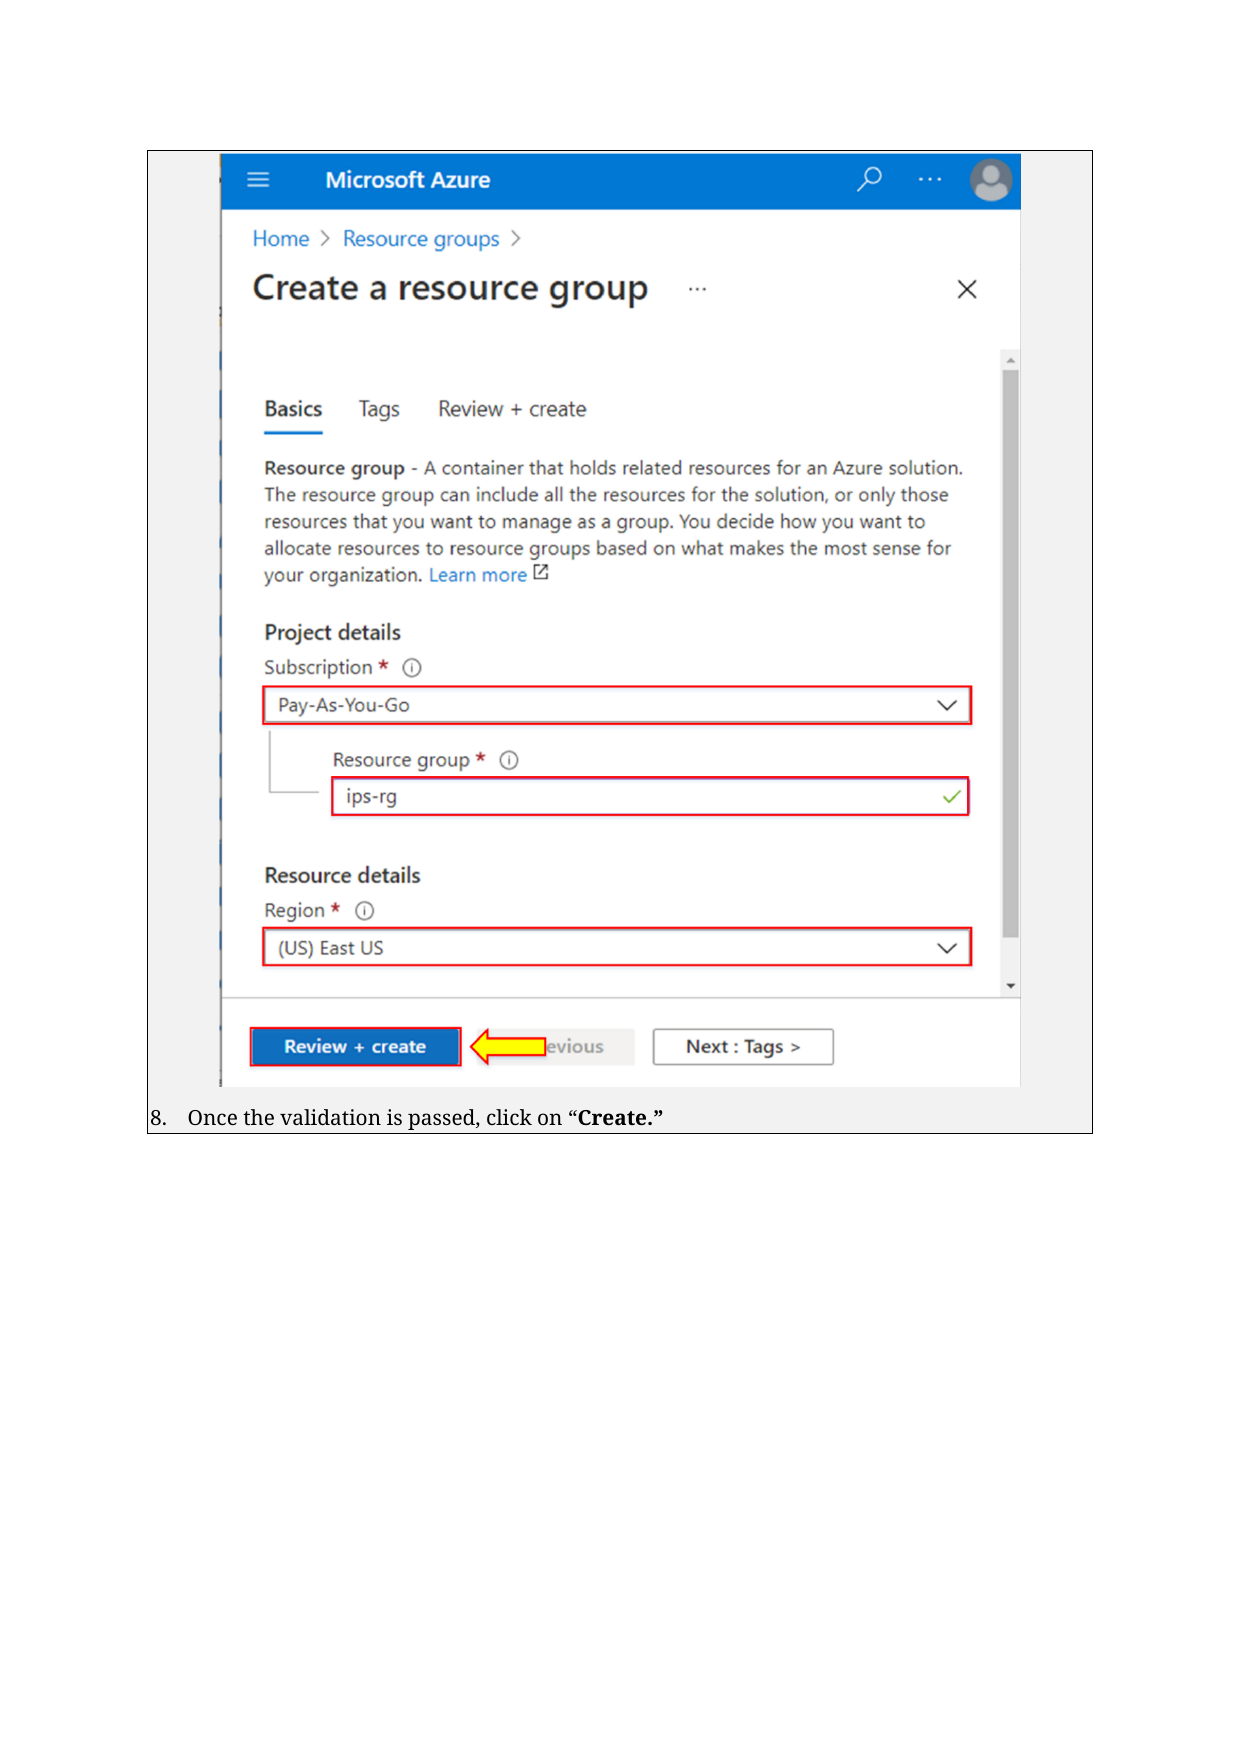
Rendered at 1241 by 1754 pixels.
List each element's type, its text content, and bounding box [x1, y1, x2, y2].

picture [219, 153, 1021, 1087]
list Once the validation is passed, click on “Create.” [148, 1100, 1092, 1133]
